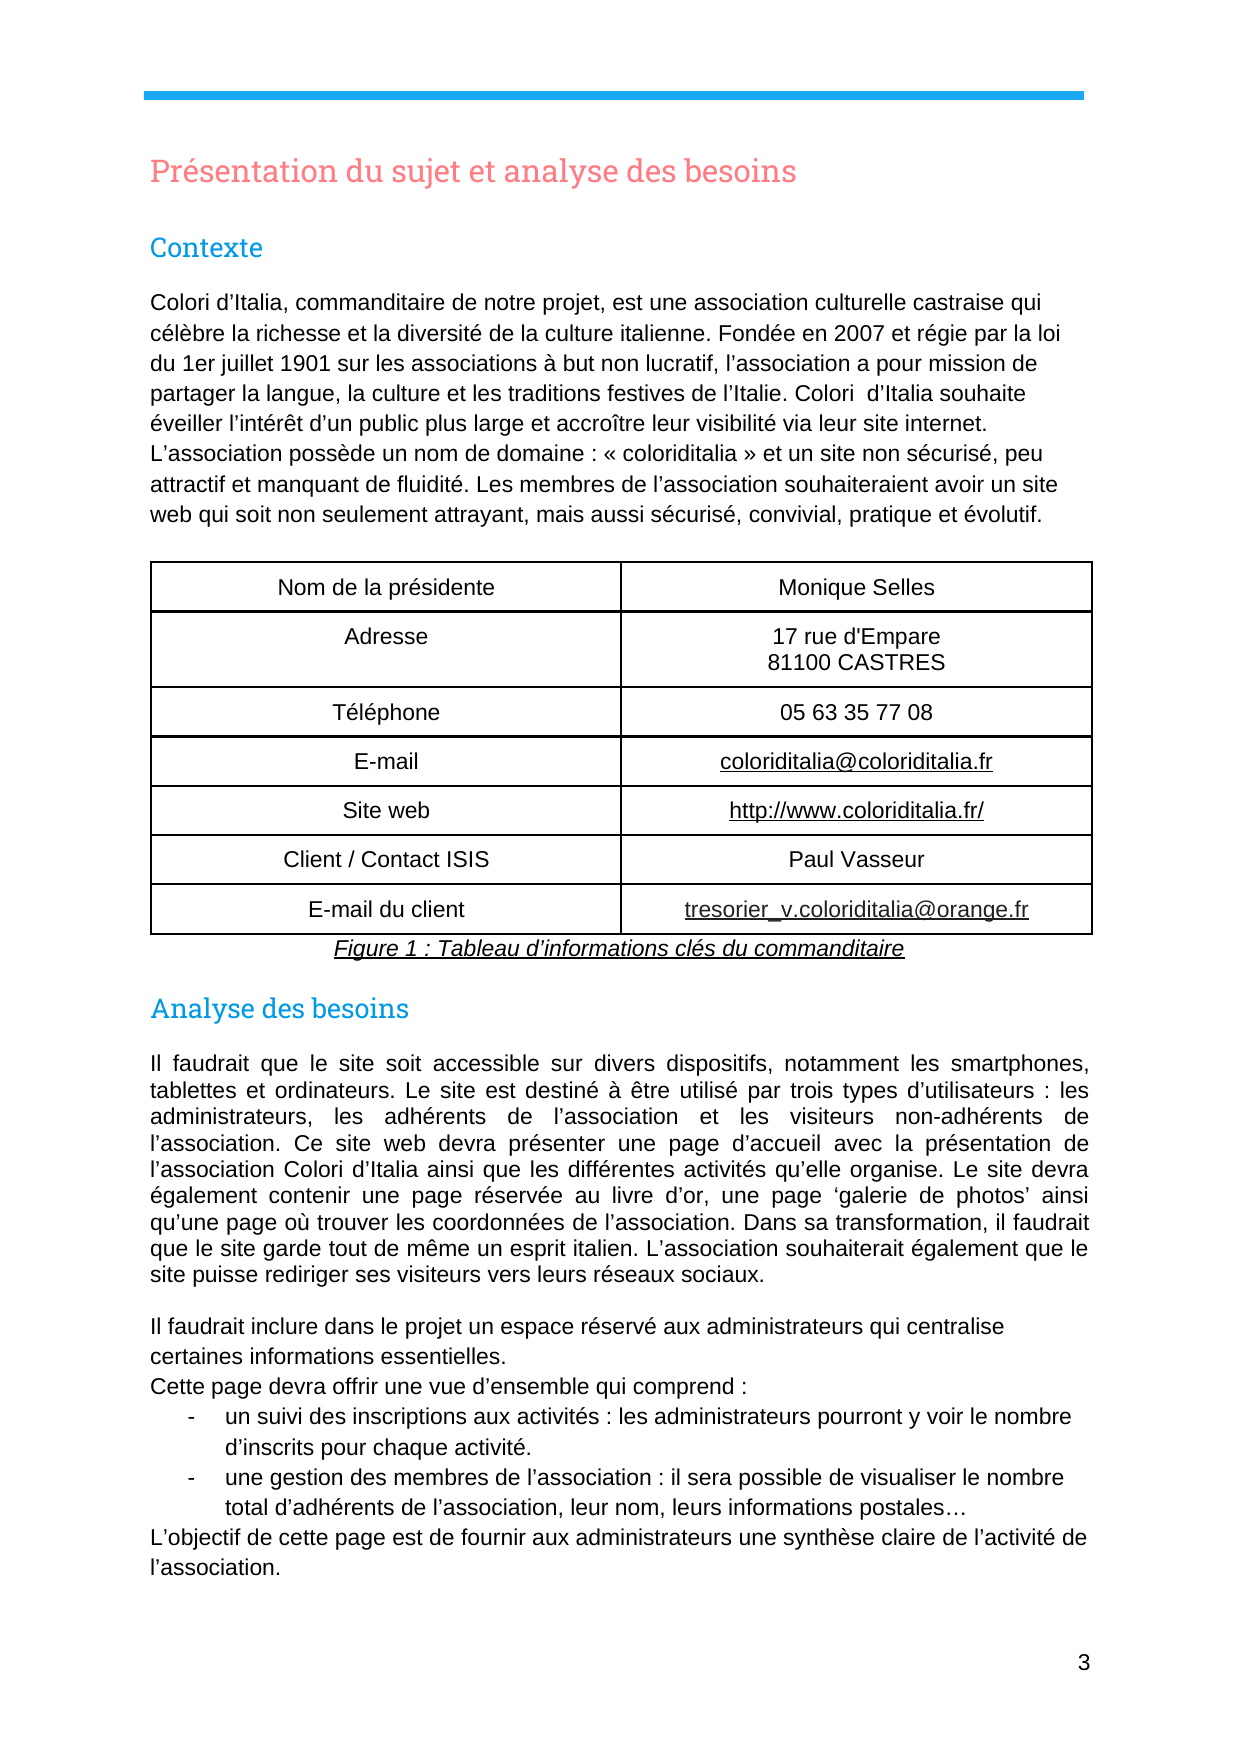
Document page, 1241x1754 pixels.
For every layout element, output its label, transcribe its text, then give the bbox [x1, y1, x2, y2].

table_cell Paul Vasseur [622, 836, 1091, 883]
picture [143, 91, 1084, 100]
table_cell Adresse [152, 613, 620, 686]
list un suivi des inscriptions aux activités : les administrateurs pourront y voir le nombre d’inscrits pour chaque activité. [187, 1403, 1090, 1460]
subtitle Contexte [150, 228, 1090, 264]
title Présentation du sujet et analyse des besoins [150, 150, 1090, 191]
text Il faudrait que le site soit accessible sur divers dispositifs, notamment les smartphones, tablettes et ordinateurs. Le site est destiné à être utilisé par trois types d’utilisateurs : les administrateurs, les adhérents de l’association et les visiteurs non-adhérents de l’association. Ce site web devra présenter une page d’accueil avec la présentation de l’association Colori d’Italia ainsi que les différentes activités qu’elle organise. Le site devra également contenir une page réservée au livre d’or, une page ‘galerie de photos’ ainsi qu’une page où trouver les coordonnées de l’association. Dans sa transformation, il faudrait que le site garde tout de même un esprit italien. L’association souhaiterait également que le site puisse rediriger ses visiteurs vers leurs réseaux sociaux. [150, 1050, 1090, 1288]
table_cell http://www.coloriditalia.fr/ [622, 787, 1091, 834]
table_cell Téléphone [152, 688, 620, 735]
table_header Nom de la présidente [152, 563, 620, 610]
table_cell 17 rue d'Empare 81100 CASTRES [622, 613, 1091, 686]
table_cell 05 63 35 77 08 [622, 688, 1091, 735]
list une gestion des membres de l’association : il sera possible de visualiser le nombre total d’adhérents de l’association, leur nom, leurs informations postales… [187, 1464, 1090, 1520]
table_cell E-mail [152, 738, 620, 784]
table_cell coloriditalia@coloriditalia.fr [622, 738, 1091, 784]
text Cette page devra offrir une vue d’ensemble qui comprend : [150, 1373, 1090, 1399]
table_cell E-mail du client [152, 885, 620, 932]
text Figure 1 : Tableau d’informations clés du commanditaire [150, 935, 1090, 961]
subtitle Analyse des besoins [150, 990, 1090, 1025]
text L’objectif de cette page est de fournir aux administrateurs une synthèse claire de l’activité de l’association. [150, 1524, 1090, 1581]
table_cell Client / Contact ISIS [152, 836, 620, 883]
text Il faudrait inclure dans le projet un espace réservé aux administrateurs qui centralise certaines informations essentielles. [150, 1313, 1090, 1369]
table_header Monique Selles [622, 563, 1091, 610]
table_cell Site web [152, 787, 620, 834]
text Colori d’Italia, commanditaire de notre projet, est une association culturelle castraise qui célèbre la richesse et la diversité de la culture italienne. Fondée en 2007 et régie par la loi du 1er juillet 1901 sur les associations à but non lucratif, l’association a pour mission de partager la langue, la culture et les traditions festives de l’Italie. Colori d’Italia souhaite éveiller l’intérêt d’un public plus large et accroître leur visibilité via leur site internet. L’association possède un nom de domaine : « coloriditalia » et un site non sécurisé, peu attractif et manquant de fluidité. Les membres de l’association souhaiteraient avoir un site web qui soit non seulement attrayant, mais aussi sécurisé, convivial, pratique et évolutif. [150, 289, 1090, 527]
table_cell tresorier_v.coloriditalia@orange.fr [622, 885, 1091, 932]
